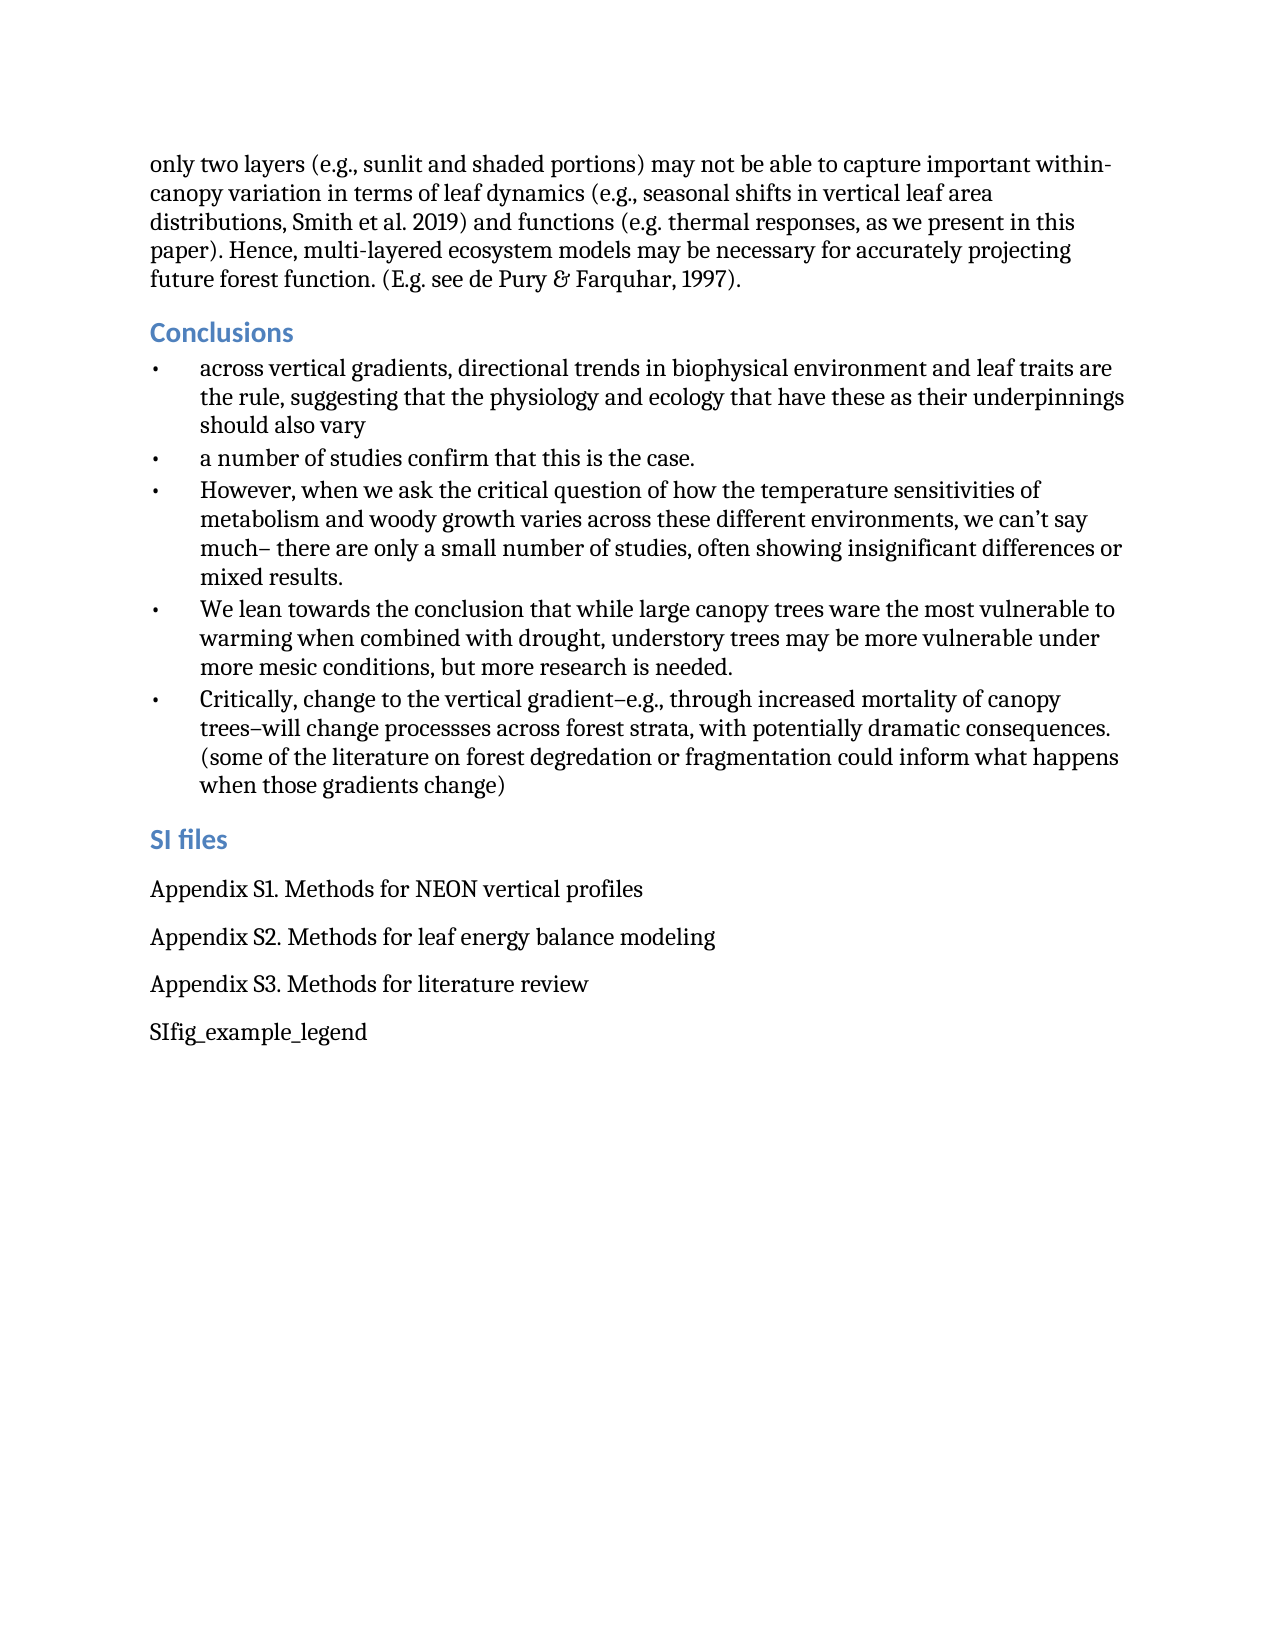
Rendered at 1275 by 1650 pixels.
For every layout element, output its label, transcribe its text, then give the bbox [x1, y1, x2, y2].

subtitle Conclusions [150, 314, 1125, 350]
list We lean towards the conclusion that while large canopy trees ware the most vulnerable to warming when combined with drought, understory trees may be more vulnerable under more mesic conditions, but more research is needed. [150, 595, 1125, 681]
text SIfig_example_legend [150, 1018, 1125, 1047]
list a number of studies confirm that this is the case. [150, 444, 1125, 473]
subtitle SI files [150, 821, 1125, 857]
text Appendix S3. Methods for literature review [150, 970, 1125, 999]
text Appendix S2. Methods for leaf energy balance modeling [150, 923, 1125, 952]
list Critically, change to the vertical gradient–e.g., through increased mortality of canopy trees–will change processses across forest strata, with potentially dramatic consequences. (some of the literature on forest degredation or fragmentation could inform what happens when those gradients change) [150, 685, 1125, 800]
text Appendix S1. Methods for NEON vertical profiles [150, 875, 1125, 904]
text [150, 150, 1125, 294]
list across vertical gradients, directional trends in biophysical environment and leaf traits are the rule, suggesting that the physiology and ecology that have these as their underpinnings should also vary [150, 354, 1125, 440]
list However, when we ask the critical question of how the temperature sensitivities of metabolism and woody growth varies across these different environments, we can’t say much– there are only a small number of studies, often showing insignificant differences or mixed results. [150, 476, 1125, 591]
